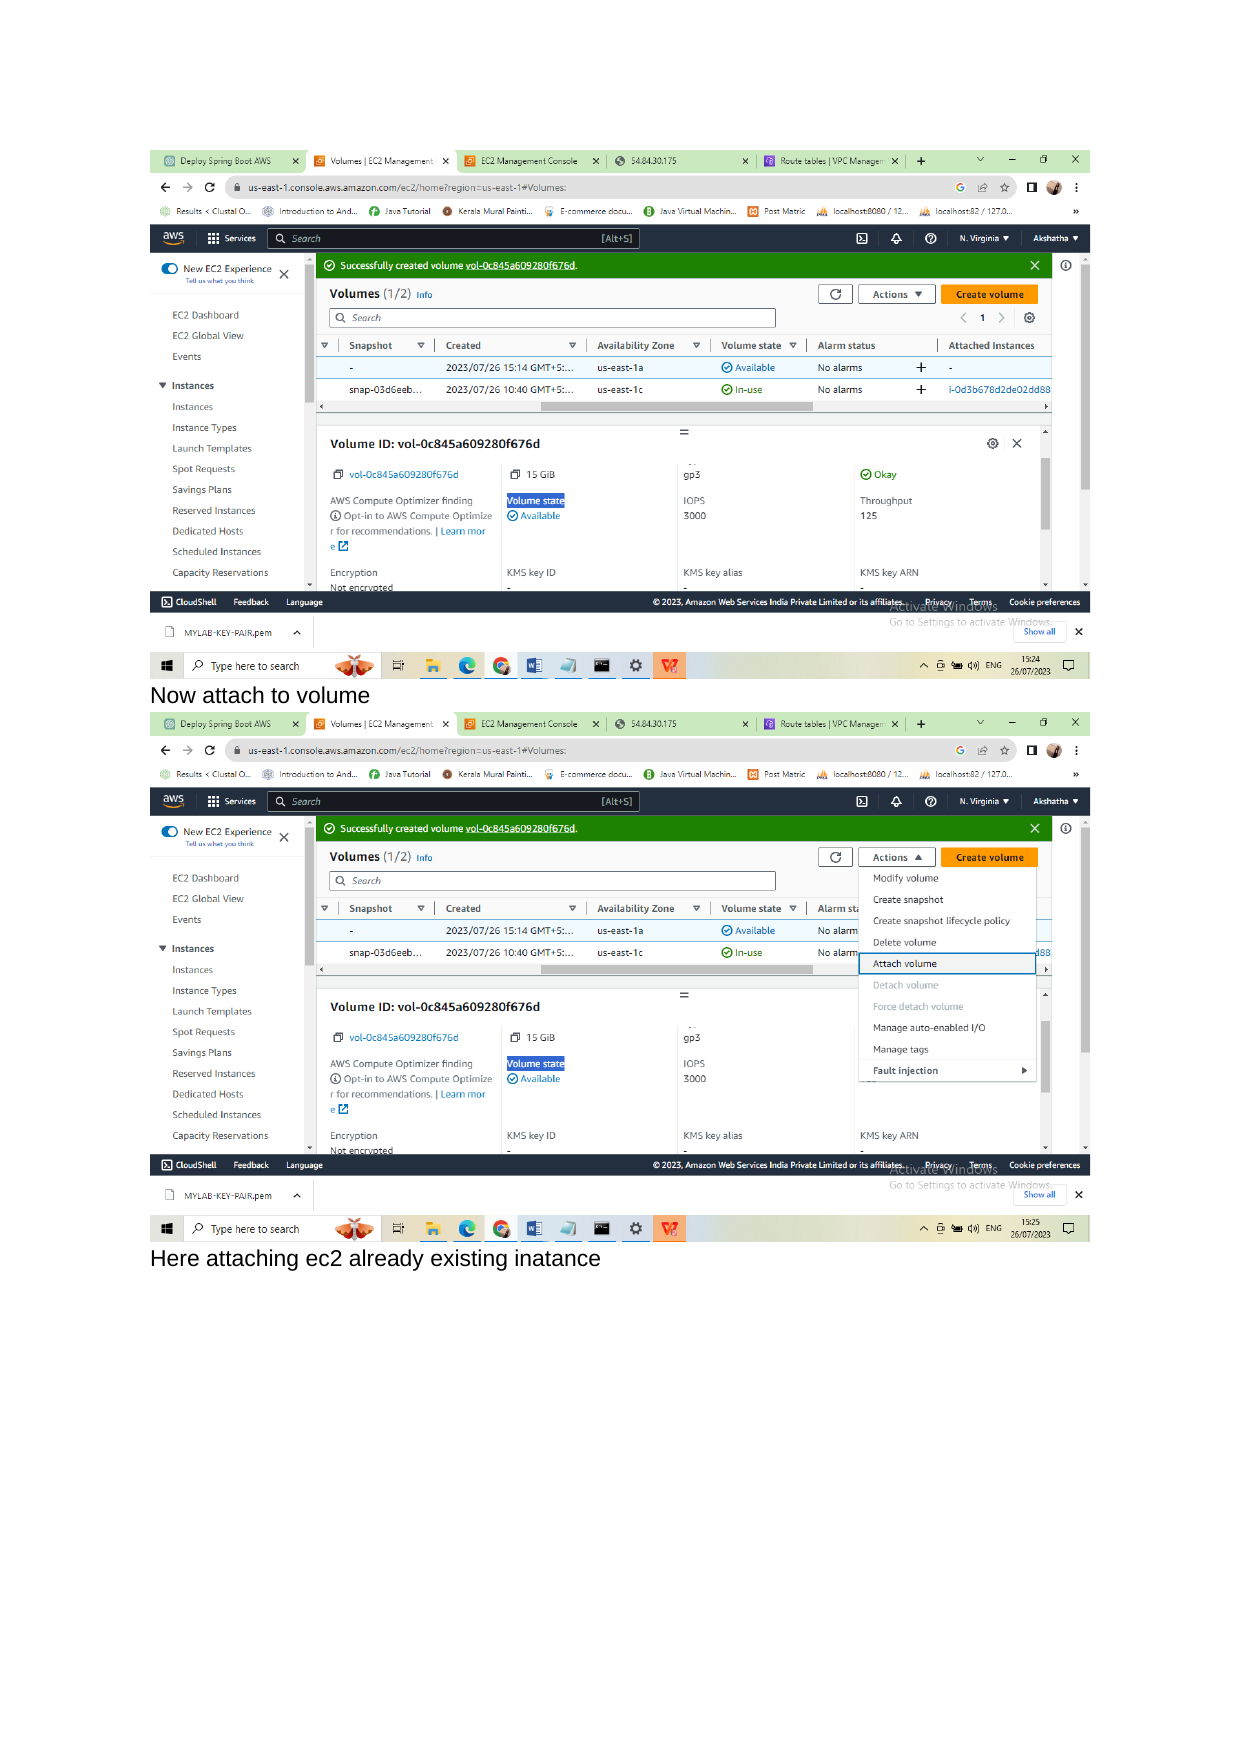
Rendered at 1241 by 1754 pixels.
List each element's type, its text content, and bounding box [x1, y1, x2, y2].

picture [150, 150, 1091, 679]
text Now attach to volume [150, 682, 1090, 709]
text Here attaching ec2 already existing inatance [150, 1245, 1090, 1272]
picture [150, 712, 1091, 1242]
